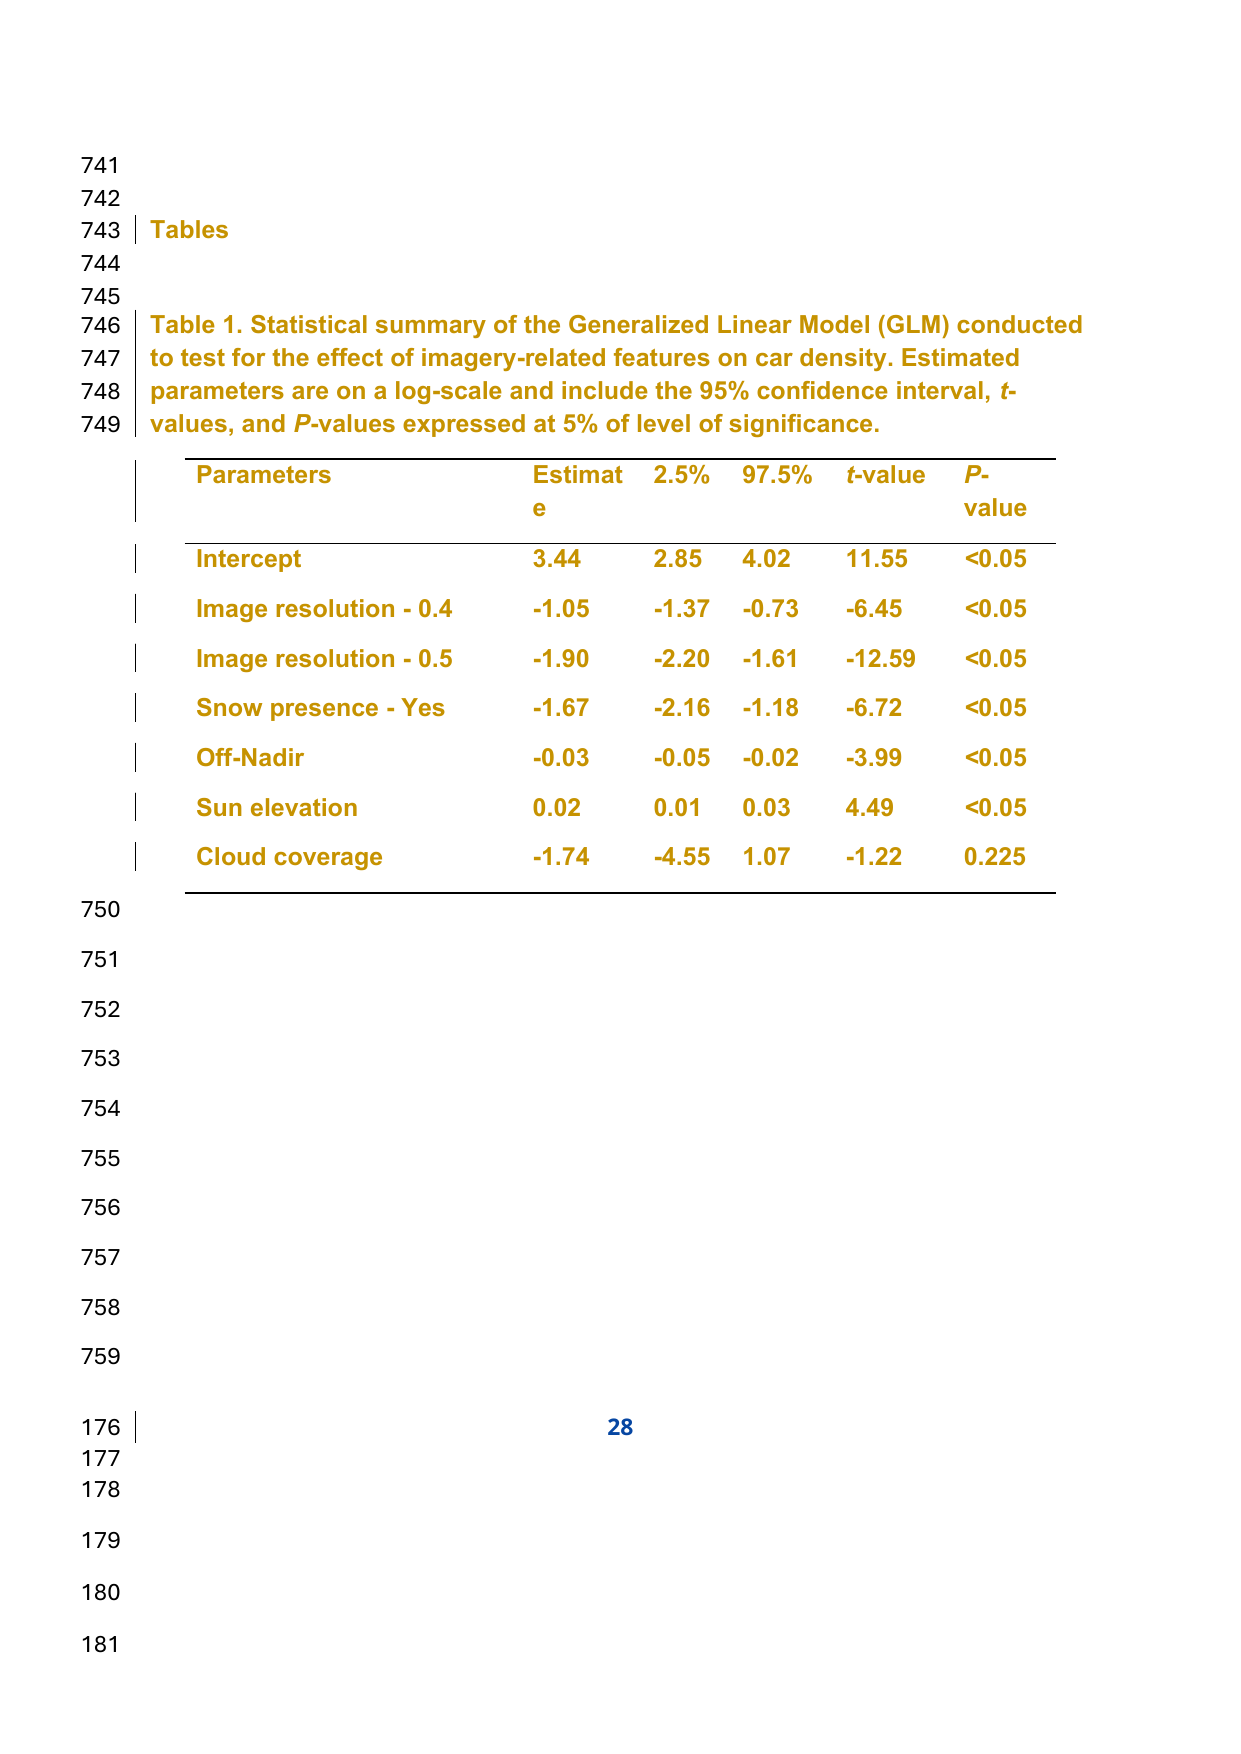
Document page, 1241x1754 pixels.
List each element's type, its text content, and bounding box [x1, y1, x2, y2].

table_cell 0.02 [521, 793, 642, 842]
table_cell -0.73 [731, 594, 834, 643]
table_cell -1.67 [521, 693, 642, 743]
table_header t-value [834, 460, 952, 543]
table_cell <0.05 [952, 544, 1056, 594]
table_cell <0.05 [952, 644, 1056, 693]
table_cell -0.02 [731, 743, 834, 793]
table_cell <0.05 [952, 693, 1056, 743]
table_cell 0.03 [731, 793, 834, 842]
table_cell Off-Nadir [185, 743, 521, 793]
table_header P-value [952, 460, 1056, 543]
table_cell Intercept [185, 544, 521, 594]
table_cell Sun elevation [185, 793, 521, 842]
text Tables [150, 215, 1090, 244]
table_cell -2.20 [642, 644, 731, 693]
table_cell -3.99 [834, 743, 952, 793]
table_header Parameters [185, 460, 521, 543]
table_cell Image resolution - 0.4 [185, 594, 521, 643]
table_cell 0.01 [642, 793, 731, 842]
table_cell -4.55 [642, 842, 731, 892]
table_cell Snow presence - Yes [185, 693, 521, 743]
table_cell -1.18 [731, 693, 834, 743]
table_cell -1.05 [521, 594, 642, 643]
table_cell -0.05 [642, 743, 731, 793]
table_cell -2.16 [642, 693, 731, 743]
text Table 1. Statistical summary of the Generalized Linear Model (GLM) conducted to test for the effect of imagery-related features on car density. Estimated parameters are on a log-scale and include the 95% confidence interval, t-values, and P-values expressed at 5% of level of significance. [150, 309, 1095, 437]
table_cell <0.05 [952, 594, 1056, 643]
table_cell 2.85 [642, 544, 731, 594]
table_cell -1.22 [834, 842, 952, 892]
table_cell -12.59 [834, 644, 952, 693]
table_cell 0.225 [952, 842, 1056, 892]
table_cell 11.55 [834, 544, 952, 594]
table_cell <0.05 [952, 793, 1056, 842]
table_cell 4.02 [731, 544, 834, 594]
table_cell <0.05 [952, 743, 1056, 793]
table_header 2.5% [642, 460, 731, 543]
table_cell -1.74 [521, 842, 642, 892]
table_header 97.5% [731, 460, 834, 543]
table_cell 1.07 [731, 842, 834, 892]
table_cell Cloud coverage [185, 842, 521, 892]
table_cell 3.44 [521, 544, 642, 594]
table_cell -1.37 [642, 594, 731, 643]
table_cell Image resolution - 0.5 [185, 644, 521, 693]
table_cell -0.03 [521, 743, 642, 793]
table_cell -6.72 [834, 693, 952, 743]
table_header Estimate [521, 460, 642, 543]
table_cell -1.90 [521, 644, 642, 693]
table_cell 4.49 [834, 793, 952, 842]
table_cell -1.61 [731, 644, 834, 693]
table_cell -6.45 [834, 594, 952, 643]
